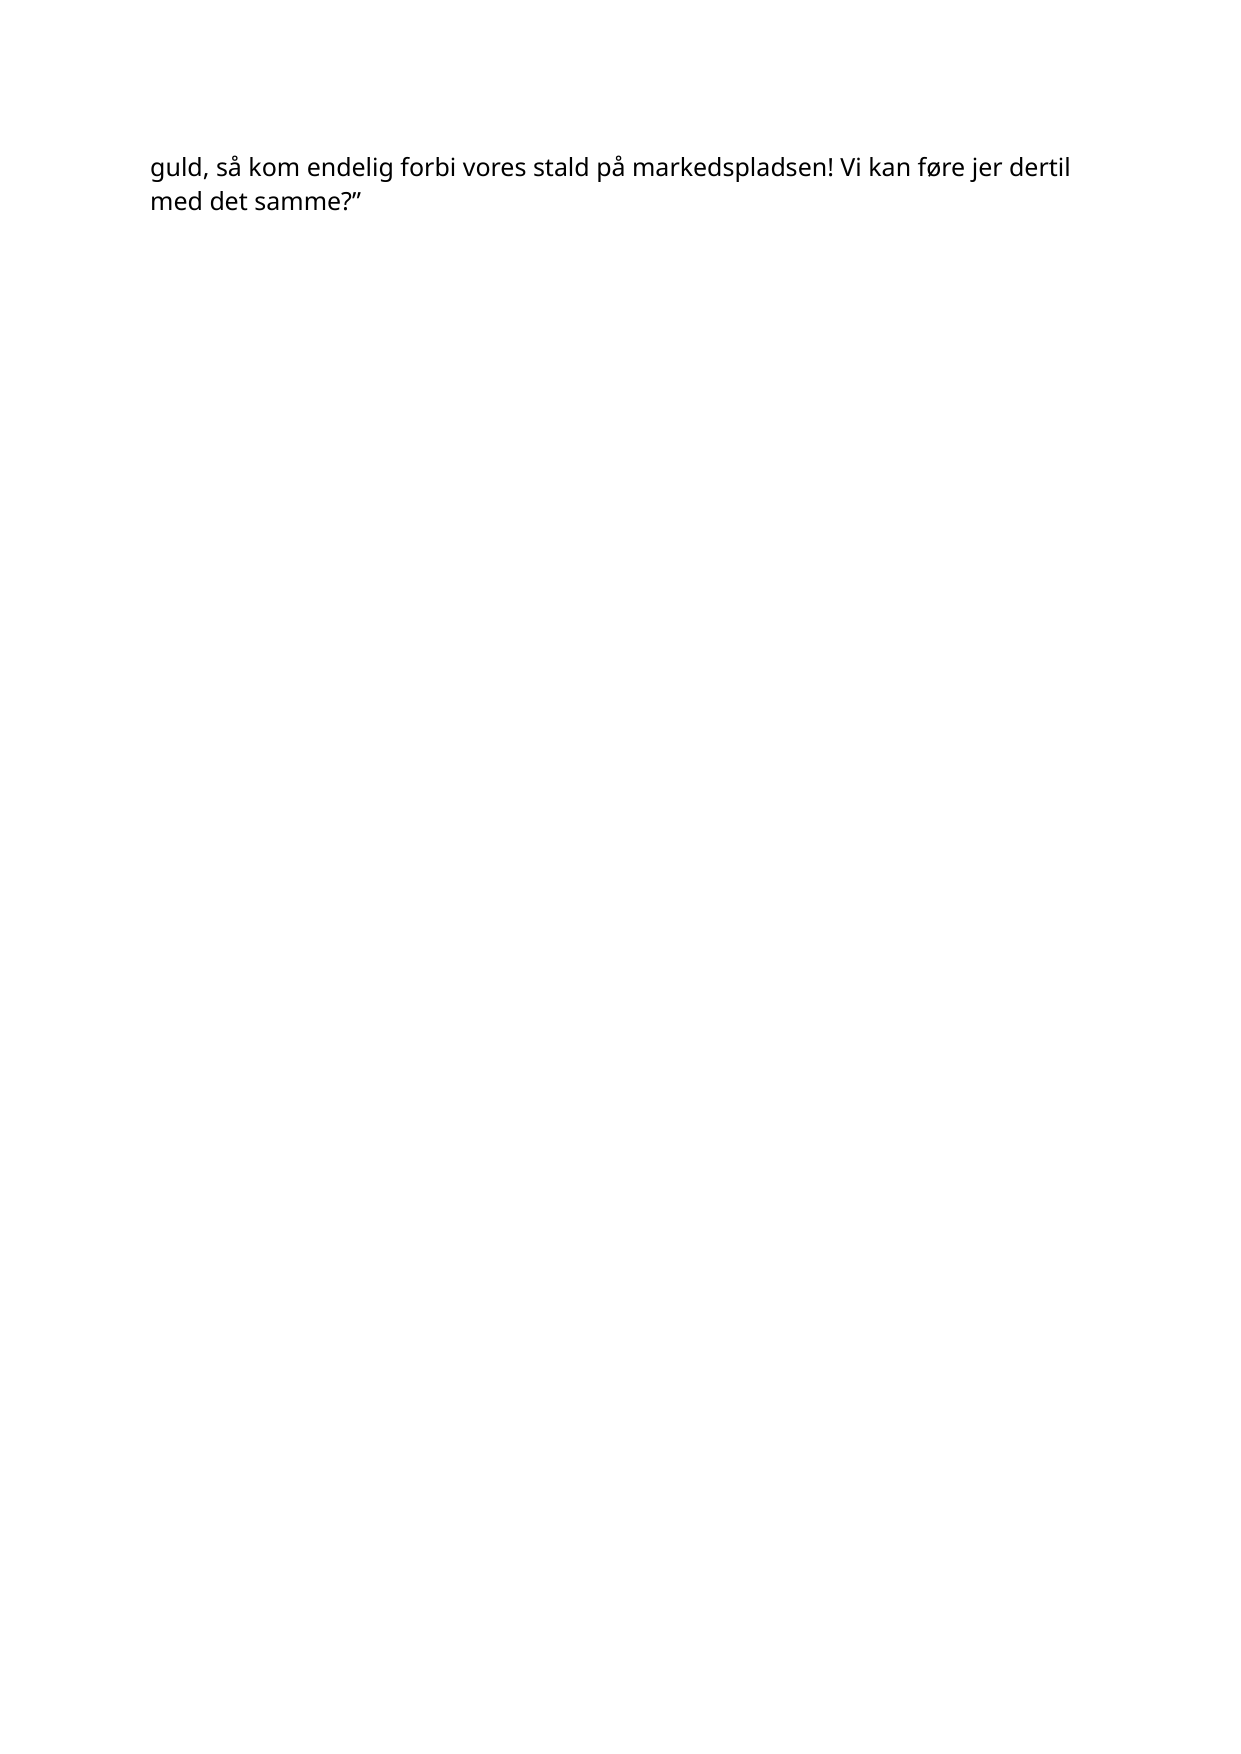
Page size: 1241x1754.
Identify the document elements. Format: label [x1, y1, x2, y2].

text [150, 150, 1090, 218]
